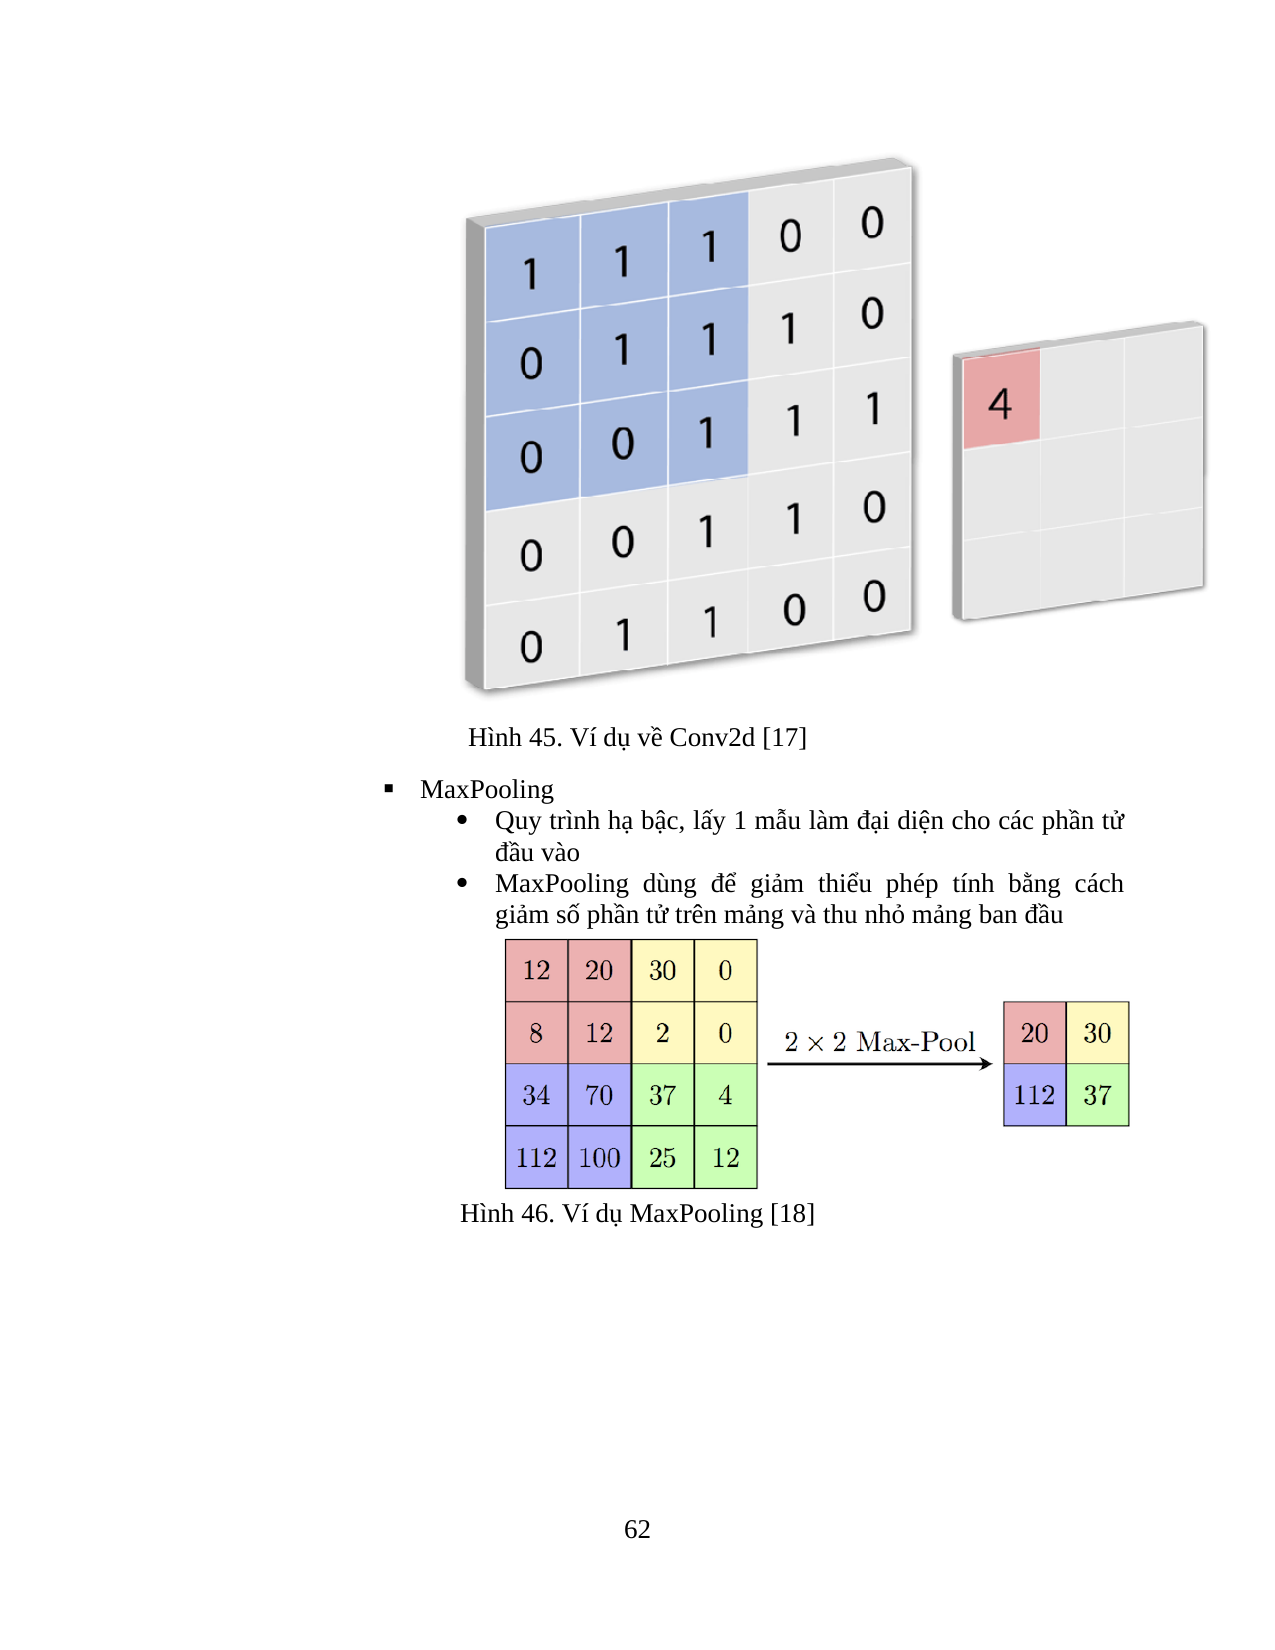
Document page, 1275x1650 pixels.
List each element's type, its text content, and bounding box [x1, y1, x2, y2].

text Hình 46. Ví dụ MaxPooling [150, 1197, 1125, 1228]
list Quy trình hạ bậc, lấy 1 mẫu làm đại diện cho các phần tử đầu vào [457, 804, 1125, 867]
picture [495, 929, 1138, 1198]
list MaxPooling dùng để giảm thiểu phép tính bằng cách giảm số phần tử trên mảng và thu nhỏ mảng ban đầu [457, 867, 1125, 929]
text Hình 45. Ví dụ về Conv2d [150, 721, 1125, 752]
list MaxPooling [382, 773, 1125, 804]
picture [457, 150, 1212, 706]
